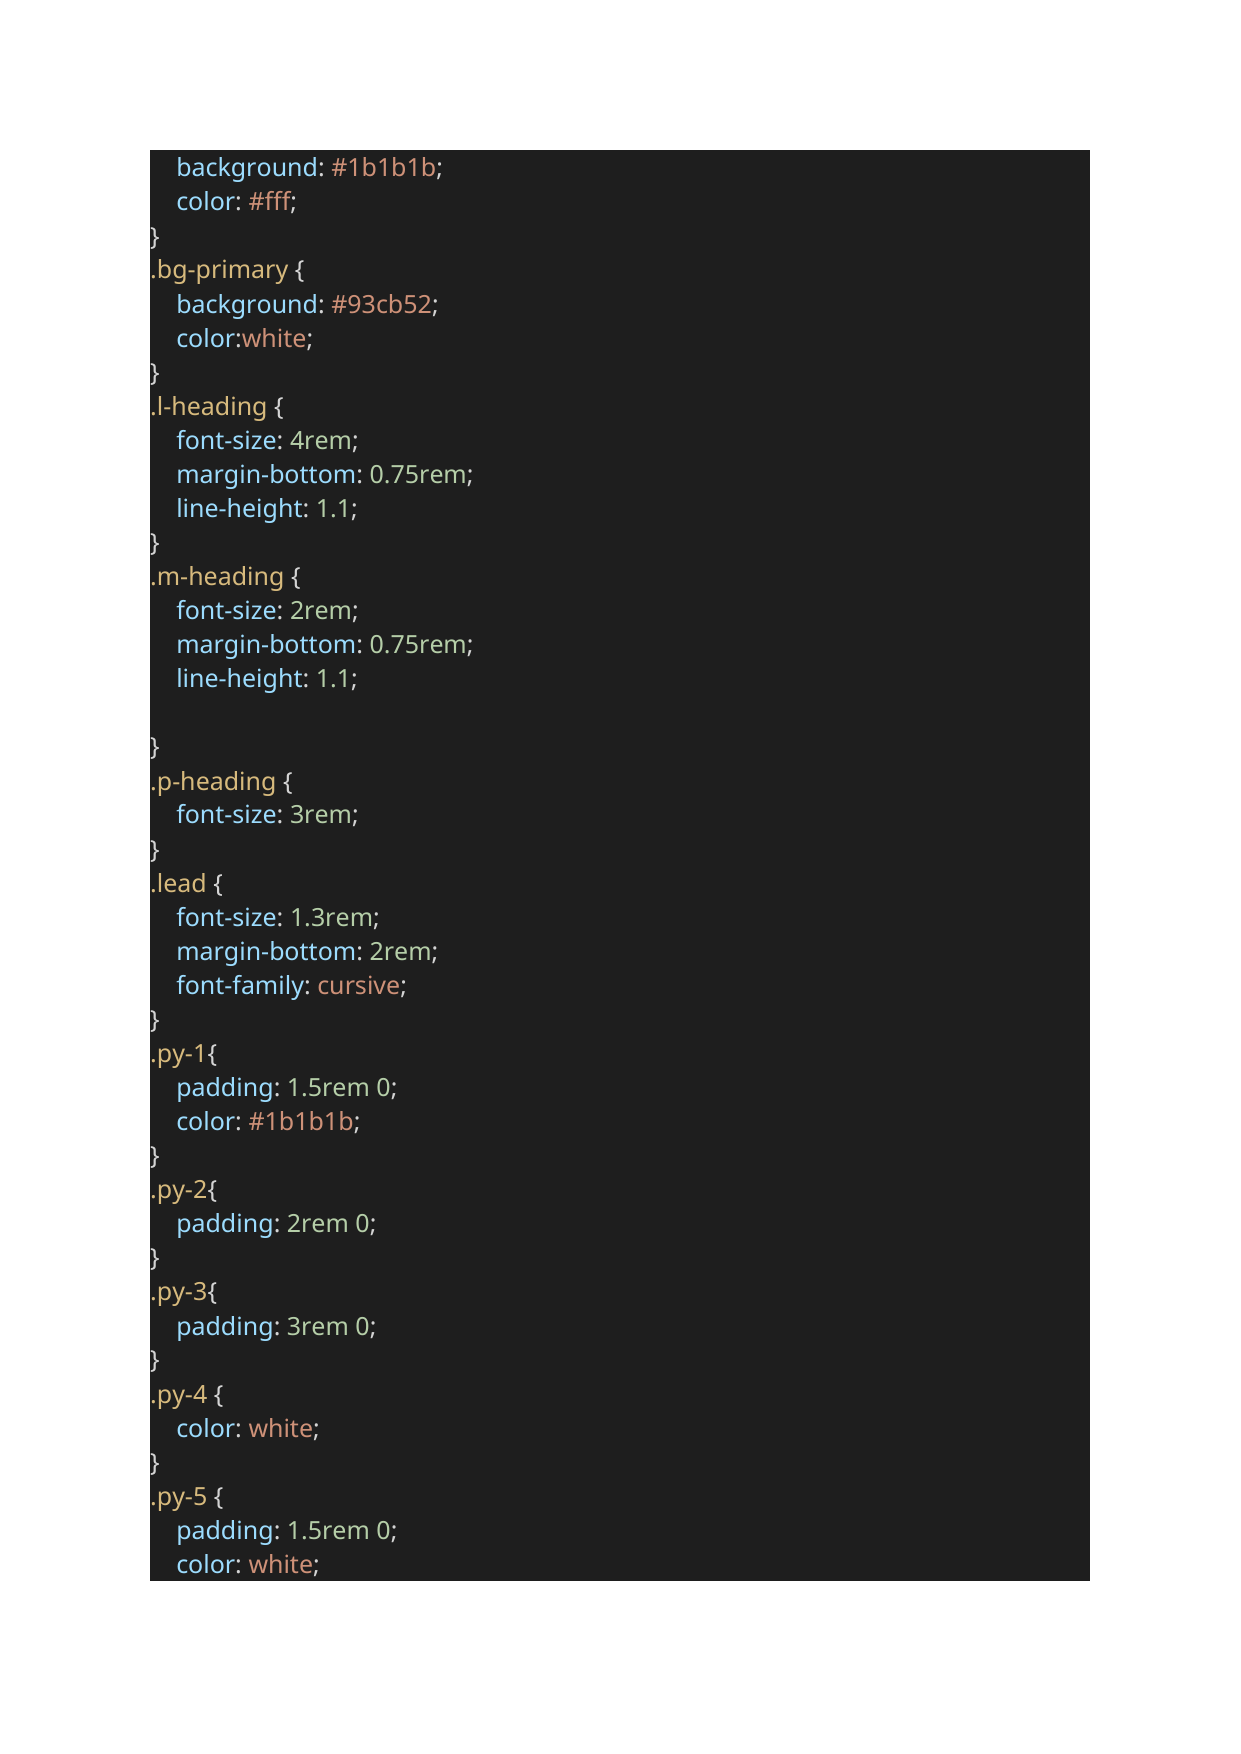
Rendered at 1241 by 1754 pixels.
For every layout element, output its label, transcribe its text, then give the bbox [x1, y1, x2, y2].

text } [150, 1240, 1090, 1274]
text font-size: 3rem; [150, 797, 1090, 831]
text .py-2{ [150, 1172, 1090, 1206]
text font-family: cursive; [150, 967, 1090, 1002]
text .bg-primary { [150, 252, 1090, 286]
text font-size: 1.3rem; [150, 899, 1090, 933]
text .lead { [150, 865, 1090, 899]
text .py-1{ [150, 1036, 1090, 1070]
text .m-heading { [150, 559, 1090, 593]
text color: #1b1b1b; [150, 1104, 1090, 1138]
text line-height: 1.1; [150, 491, 1090, 525]
text } [150, 729, 1090, 763]
text } [150, 1342, 1090, 1376]
text .py-5 { [150, 1478, 1090, 1512]
text } [150, 1002, 1090, 1036]
text padding: 1.5rem 0; [150, 1512, 1090, 1547]
text } [150, 831, 1090, 865]
text margin-bottom: 0.75rem; [150, 627, 1090, 661]
text padding: 3rem 0; [150, 1308, 1090, 1342]
text } [150, 218, 1090, 252]
text background: #1b1b1b; [150, 150, 1090, 184]
text background: #93cb52; [150, 286, 1090, 320]
text .py-3{ [150, 1274, 1090, 1308]
text } [150, 354, 1090, 388]
text .py-4 { [150, 1376, 1090, 1410]
text font-size: 4rem; [150, 422, 1090, 457]
text margin-bottom: 2rem; [150, 933, 1090, 967]
text } [150, 1138, 1090, 1172]
text } [150, 1444, 1090, 1478]
text color: white; [150, 1547, 1090, 1581]
text padding: 2rem 0; [150, 1206, 1090, 1240]
text line-height: 1.1; [150, 661, 1090, 695]
text .p-heading { [150, 763, 1090, 797]
text .l-heading { [150, 388, 1090, 422]
text } [150, 525, 1090, 559]
text padding: 1.5rem 0; [150, 1070, 1090, 1104]
text margin-bottom: 0.75rem; [150, 457, 1090, 491]
text font-size: 2rem; [150, 593, 1090, 627]
text color:white; [150, 320, 1090, 354]
text color: #fff; [150, 184, 1090, 218]
text color: white; [150, 1410, 1090, 1444]
